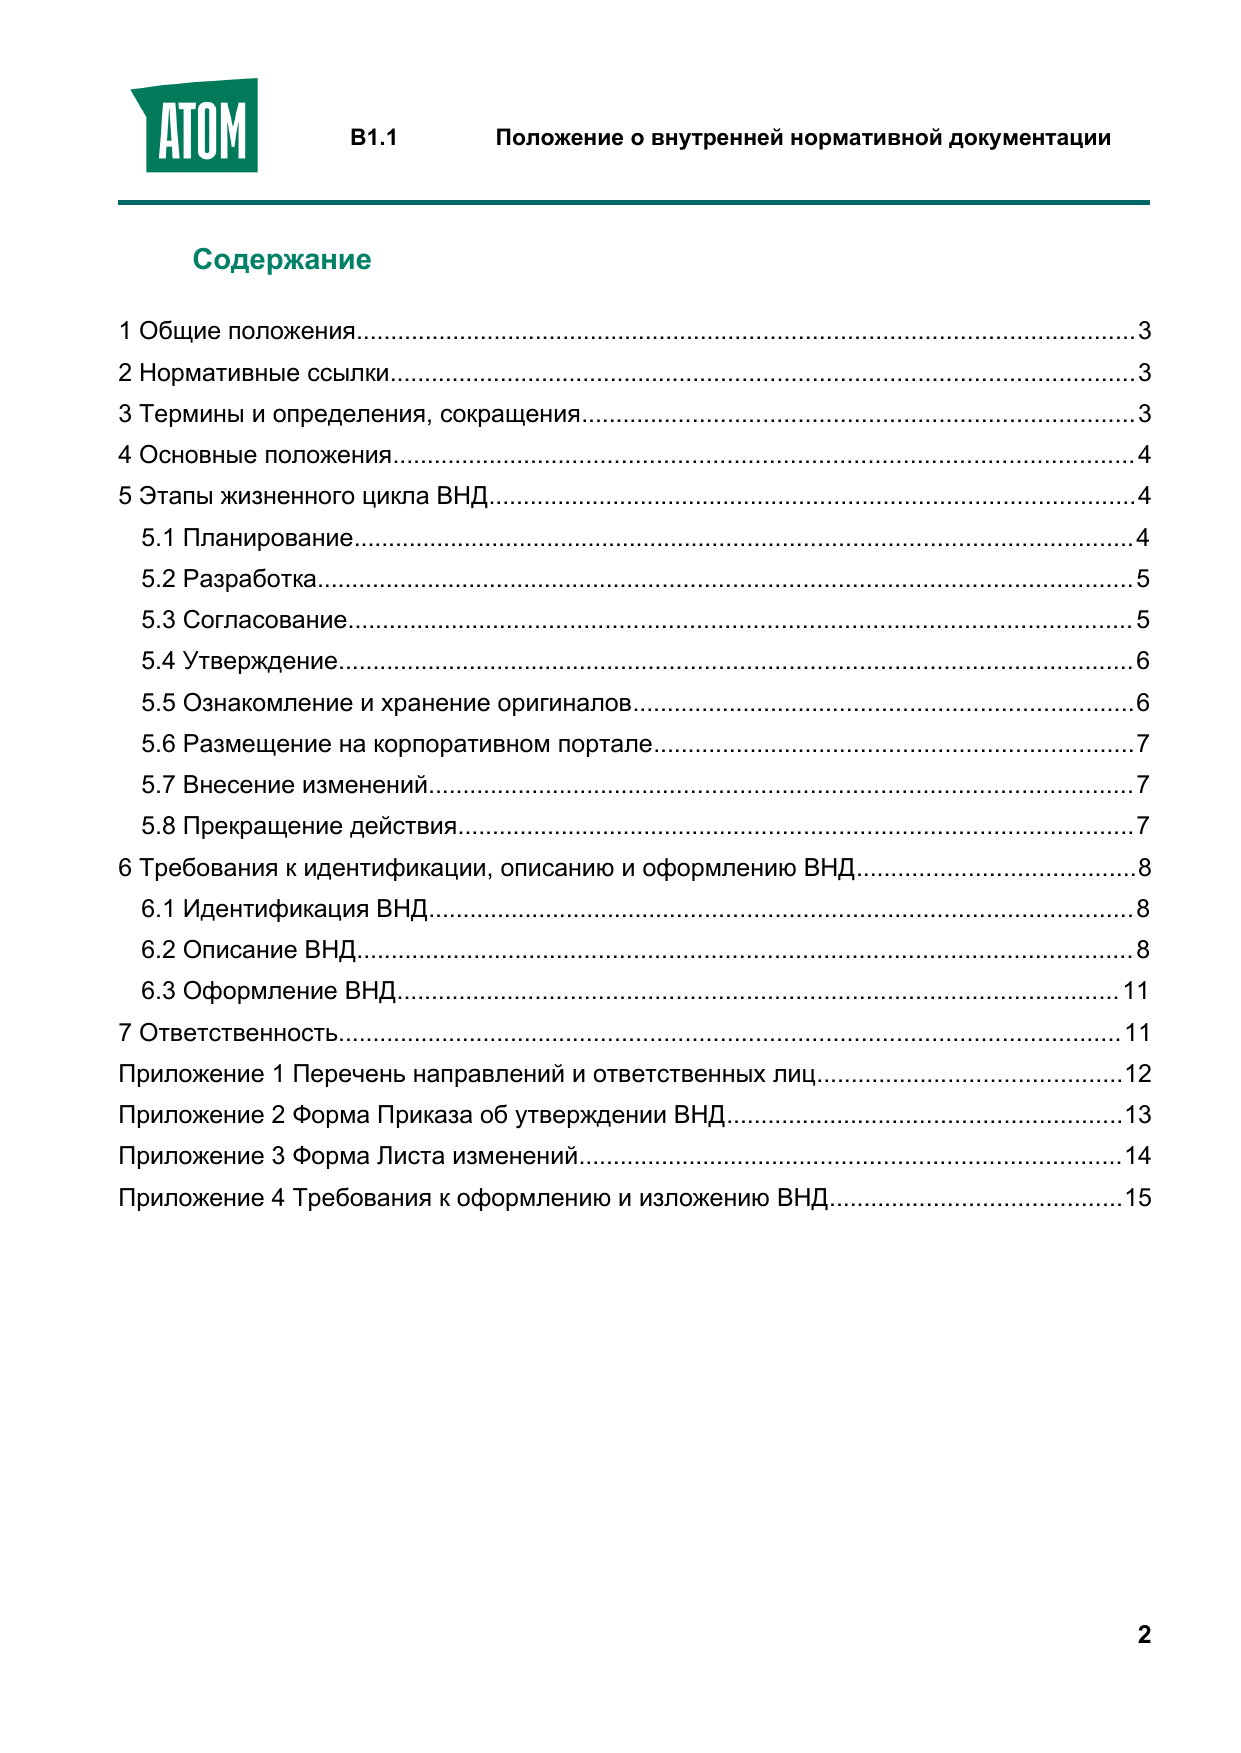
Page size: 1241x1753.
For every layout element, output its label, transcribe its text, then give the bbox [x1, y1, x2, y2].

picture [129, 75, 261, 175]
text Содержание [118, 242, 1152, 275]
